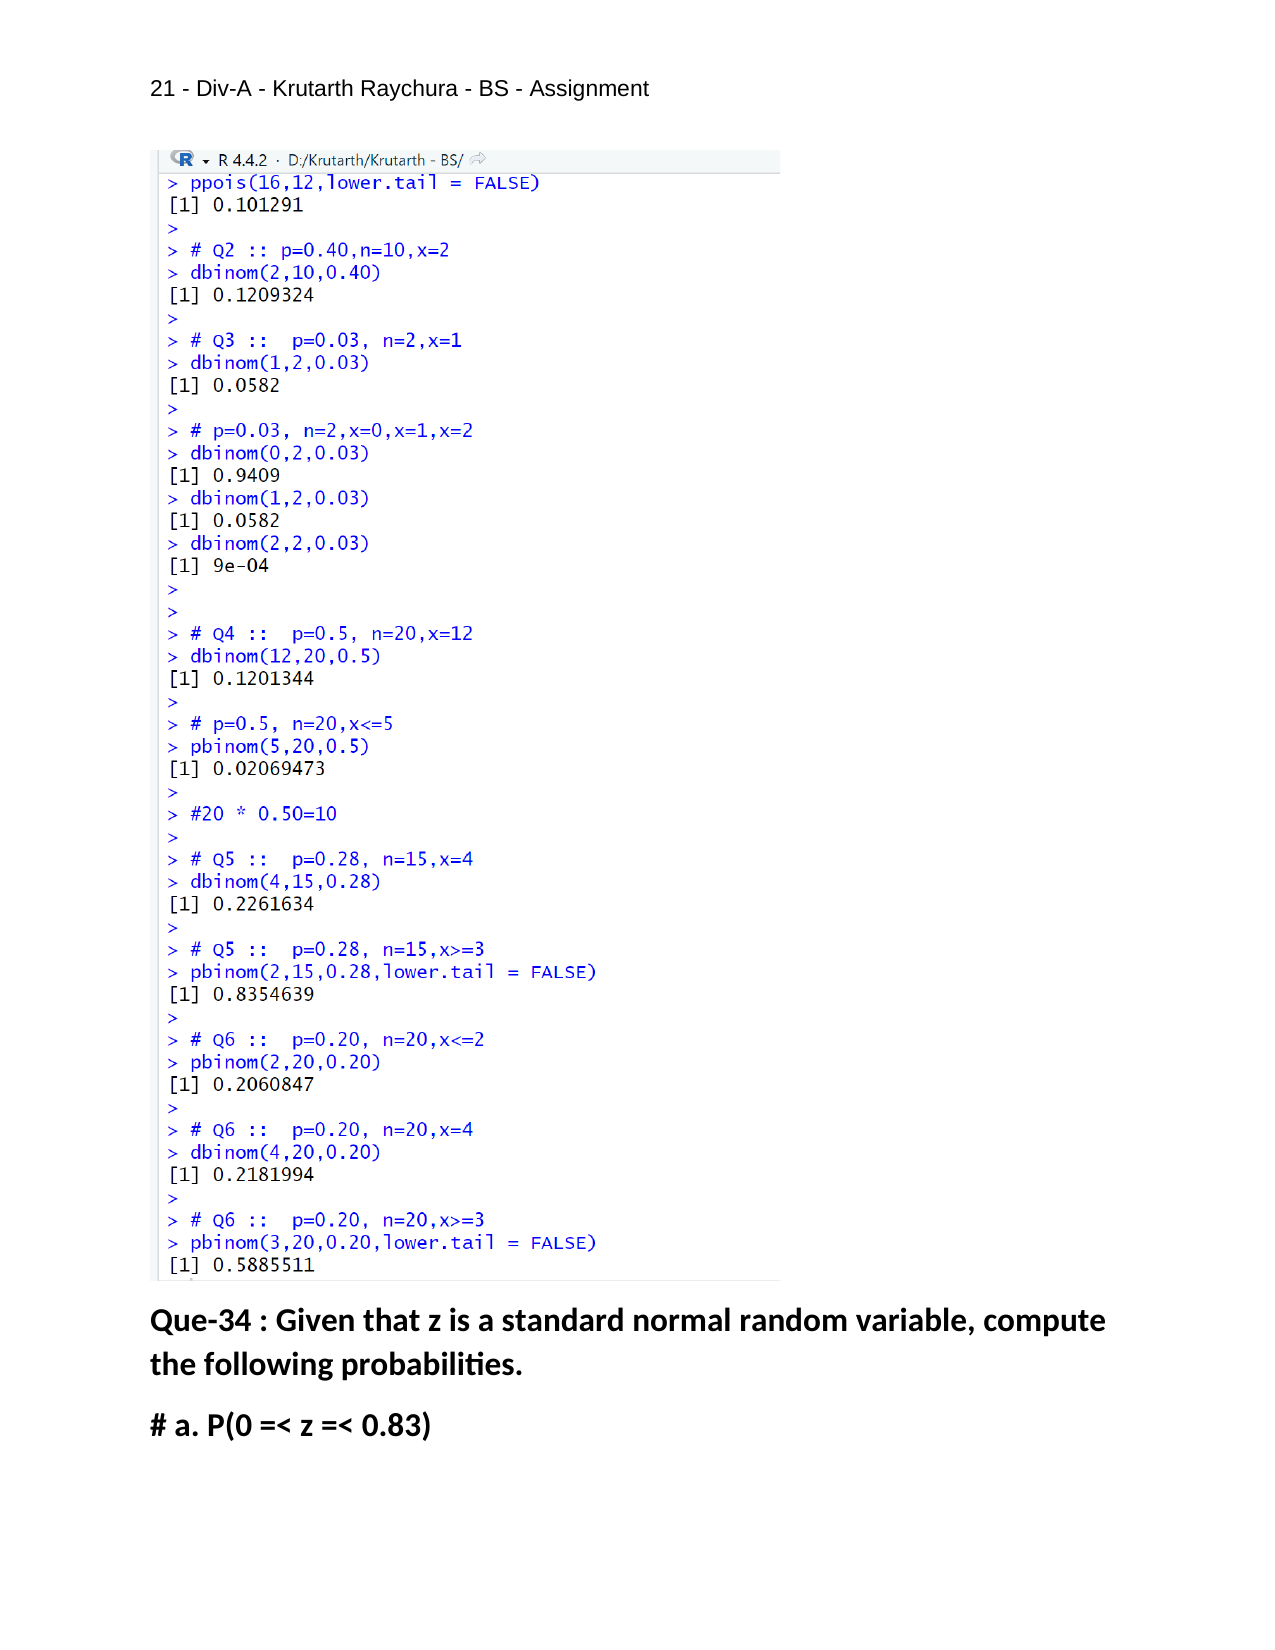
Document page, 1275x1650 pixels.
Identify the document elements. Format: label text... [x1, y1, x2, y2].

text # a. P(0 =< z =< 0.83) [150, 1404, 1125, 1445]
picture [150, 150, 781, 1281]
text Que-34 : Given that z is a standard normal random variable, compute the following probabilities. [150, 1299, 1125, 1384]
